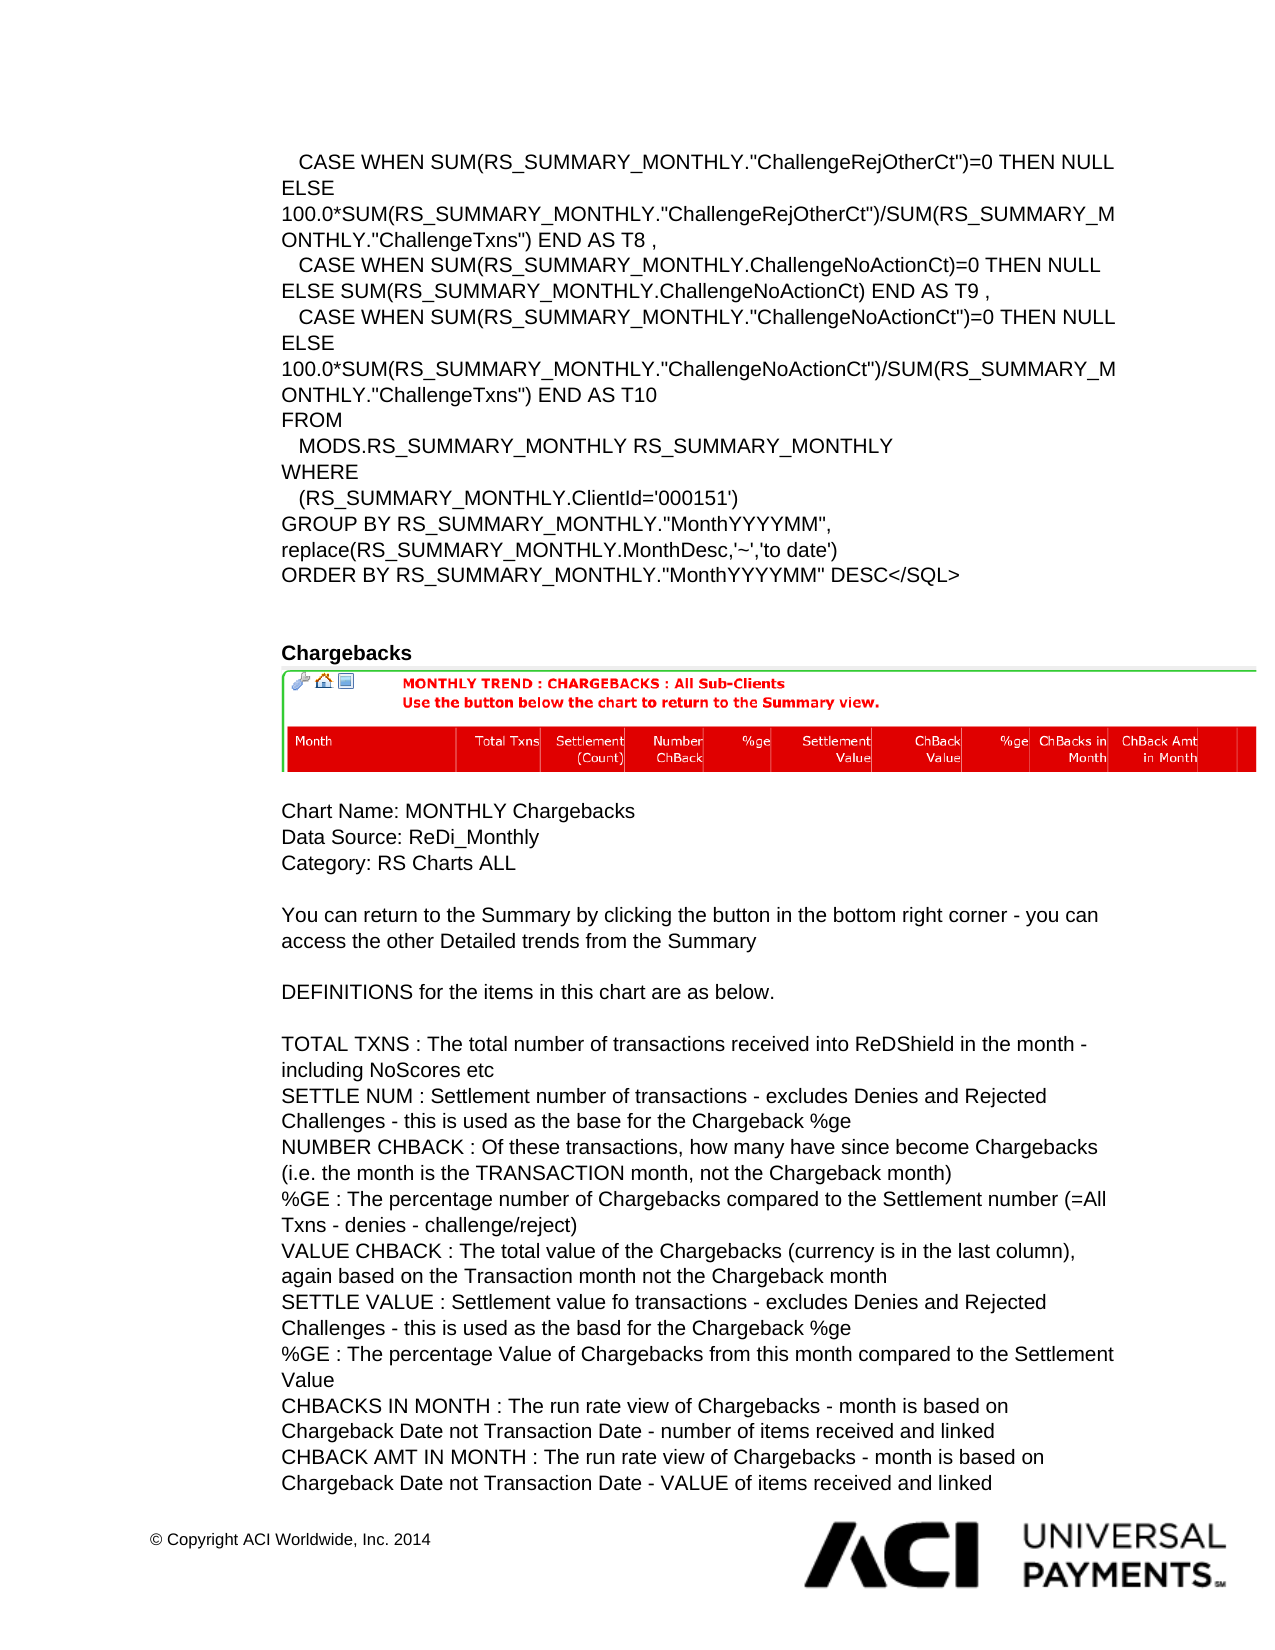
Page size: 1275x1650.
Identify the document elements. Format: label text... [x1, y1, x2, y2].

picture [802, 1519, 1229, 1590]
list %GE : The percentage Value of Chargebacks from this month compared to the Settlement Value [281, 1342, 1125, 1392]
list FROM [281, 408, 1125, 432]
list You can return to the Summary by clicking the button in the bottom right corner - you can access the other Detailed trends from the Summary [281, 903, 1125, 952]
list %GE : The percentage number of Chargebacks compared to the Settlement number (=All Txns - denies - challenge/reject) [281, 1187, 1125, 1237]
list CHBACK AMT IN MONTH : The run rate view of Chargebacks - month is based on Chargeback Date not Transaction Date - VALUE of items received and linked [281, 1445, 1125, 1495]
list WHERE [281, 460, 1125, 484]
list (RS_SUMMARY_MONTHLY.ClientId='000151') [281, 486, 1125, 510]
list SETTLE VALUE : Settlement value fo transactions - excludes Denies and Rejected Challenges - this is used as the basd for the Chargeback %ge [281, 1290, 1125, 1340]
list CASE WHEN SUM(RS_SUMMARY_MONTHLY."ChallengeNoActionCt")=0 THEN NULL ELSE 100.0*SUM(RS_SUMMARY_MONTHLY."ChallengeNoActionCt")/SUM(RS_SUMMARY_MONTHLY."ChallengeTxns") END AS T10 [281, 305, 1125, 406]
list VALUE CHBACK : The total value of the Chargebacks (currency is in the last column), again based on the Transaction month not the Chargeback month [281, 1238, 1125, 1288]
list NUMBER CHBACK : Of these transactions, how many have since become Chargebacks (i.e. the month is the TRANSACTION month, not the Chargeback month) [281, 1135, 1125, 1185]
list CASE WHEN SUM(RS_SUMMARY_MONTHLY.ChallengeNoActionCt)=0 THEN NULL ELSE SUM(RS_SUMMARY_MONTHLY.ChallengeNoActionCt) END AS T9 , [281, 253, 1125, 303]
list ORDER BY RS_SUMMARY_MONTHLY."MonthYYYYMM" DESC</SQL> [281, 563, 1125, 587]
list SETTLE NUM : Settlement number of transactions - excludes Denies and Rejected Challenges - this is used as the base for the Chargeback %ge [281, 1083, 1125, 1133]
list Chargebacks [281, 641, 1125, 665]
list TOTAL TXNS : The total number of transactions received into ReDShield in the month - including NoScores etc [281, 1032, 1125, 1082]
list Category: RS Charts ALL [281, 851, 1125, 875]
list CASE WHEN SUM(RS_SUMMARY_MONTHLY."ChallengeRejOtherCt")=0 THEN NULL ELSE 100.0*SUM(RS_SUMMARY_MONTHLY."ChallengeRejOtherCt")/SUM(RS_SUMMARY_MONTHLY."ChallengeTxns") END AS T8 , [281, 150, 1125, 251]
list GROUP BY RS_SUMMARY_MONTHLY."MonthYYYYMM", replace(RS_SUMMARY_MONTHLY.MonthDesc,'~','to date') [281, 512, 1125, 561]
picture [281, 666, 1257, 772]
list DEFINITIONS for the items in this chart are as below. [281, 980, 1125, 1004]
list Data Source: ReDi_Monthly [281, 825, 1125, 849]
list CHBACKS IN MONTH : The run rate view of Chargebacks - month is based on Chargeback Date not Transaction Date - number of items received and linked [281, 1393, 1125, 1443]
list Chart Name: MONTHLY Chargebacks [281, 799, 1125, 823]
list MODS.RS_SUMMARY_MONTHLY RS_SUMMARY_MONTHLY [281, 434, 1125, 458]
